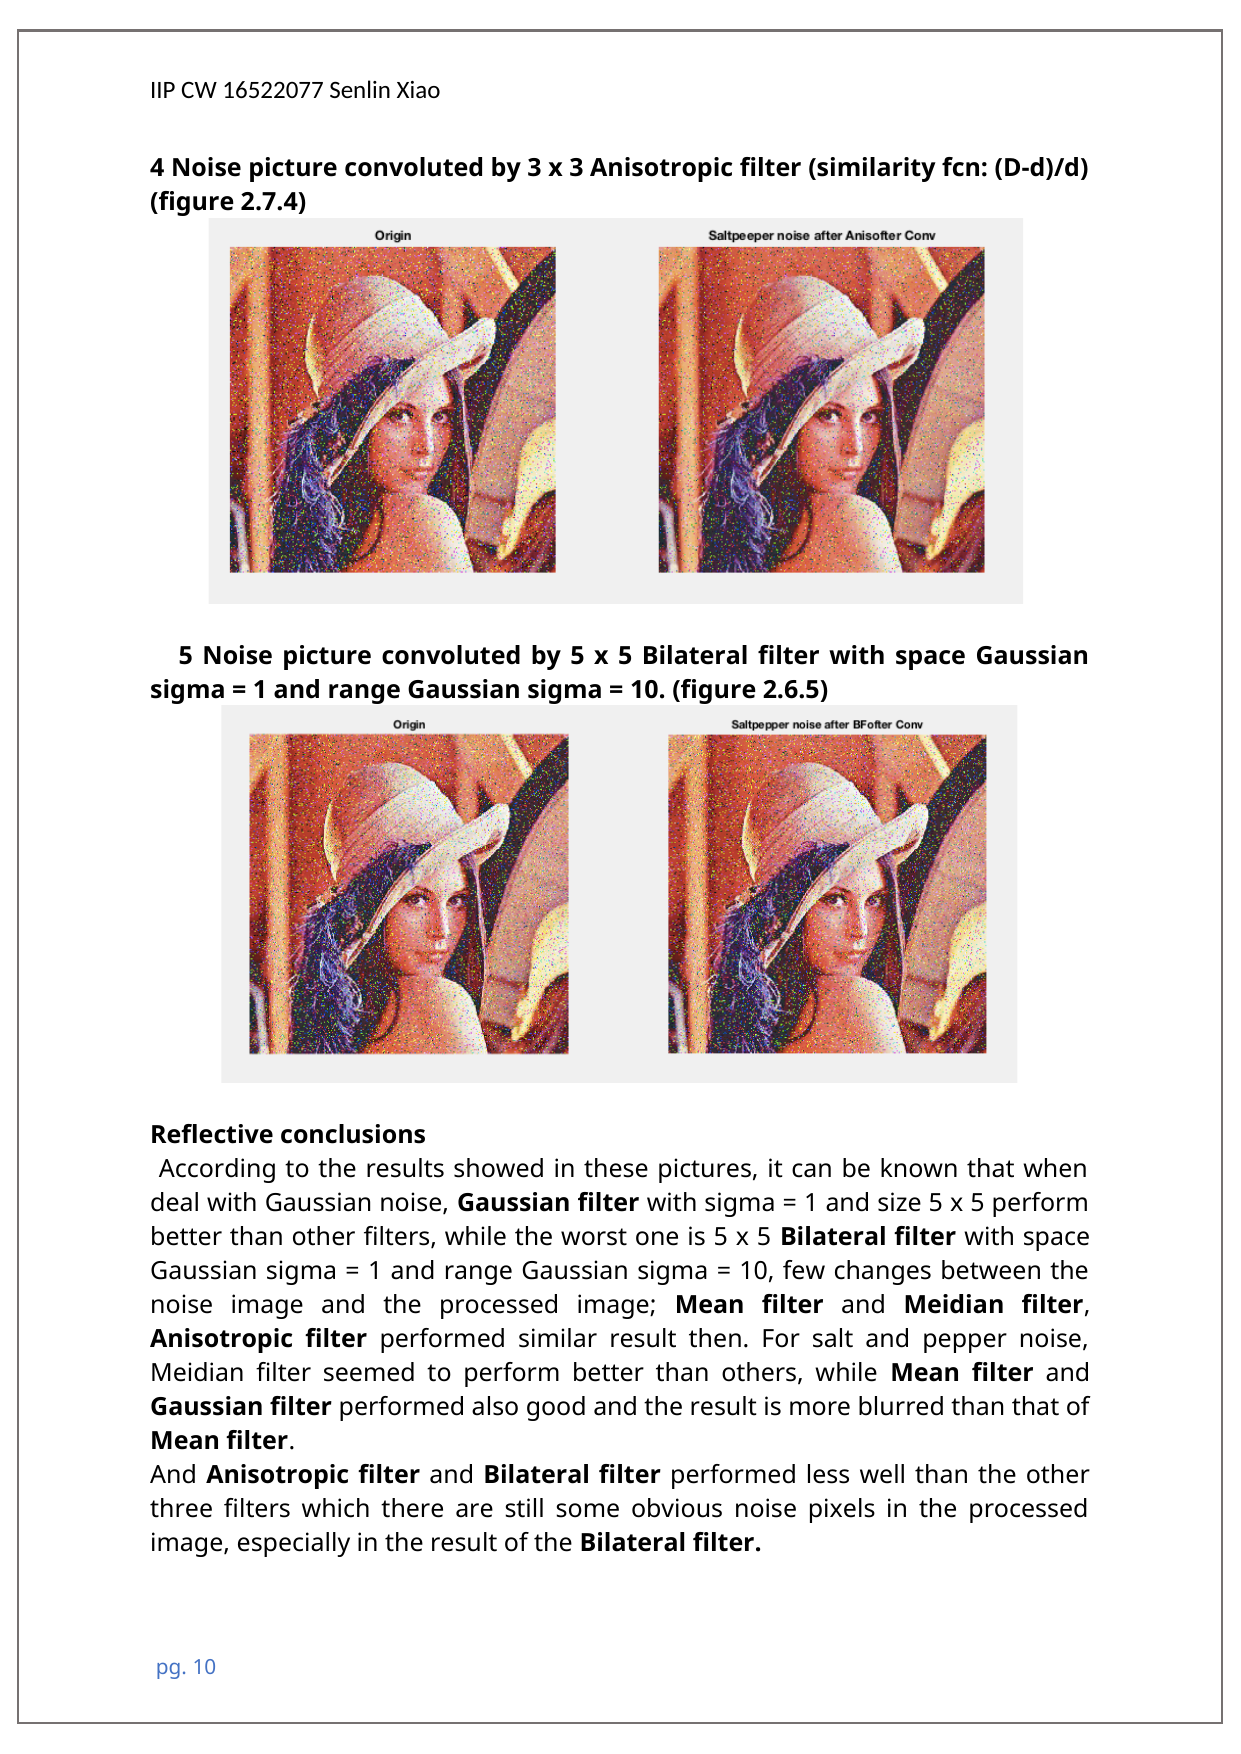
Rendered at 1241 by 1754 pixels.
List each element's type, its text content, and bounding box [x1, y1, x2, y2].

picture [208, 218, 1024, 604]
text 4 Noise picture convoluted by 3 x 3 Anisotropic filter (similarity fcn: (D-d)/d) (figure 2.7.4) [150, 150, 1090, 218]
text Reflective conclusions [150, 1116, 1090, 1150]
text And Anisotropic filter and Bilateral filter performed less well than the other three filters which there are still some obvious noise pixels in the processed image, especially in the result of the Bilateral filter. [150, 1457, 1090, 1559]
text 5 Noise picture convoluted by 5 x 5 Bilateral filter with space Gaussian sigma = 1 and range Gaussian sigma = 10. (figure 2.6.5) [150, 638, 1090, 706]
picture [221, 705, 1018, 1083]
text According to the results showed in these pictures, it can be known that when deal with Gaussian noise, Gaussian filter with sigma = 1 and size 5 x 5 perform better than other filters, while the worst one is 5 x 5 Bilateral filter with space Gaussian sigma = 1 and range Gaussian sigma = 10, few changes between the noise image and the processed image; Mean filter and Meidian filter, Anisotropic filter performed similar result then. For salt and pepper noise, Meidian filter seemed to perform better than others, while Mean filter and Gaussian filter performed also good and the result is more blurred than that of Mean filter. [150, 1150, 1090, 1457]
